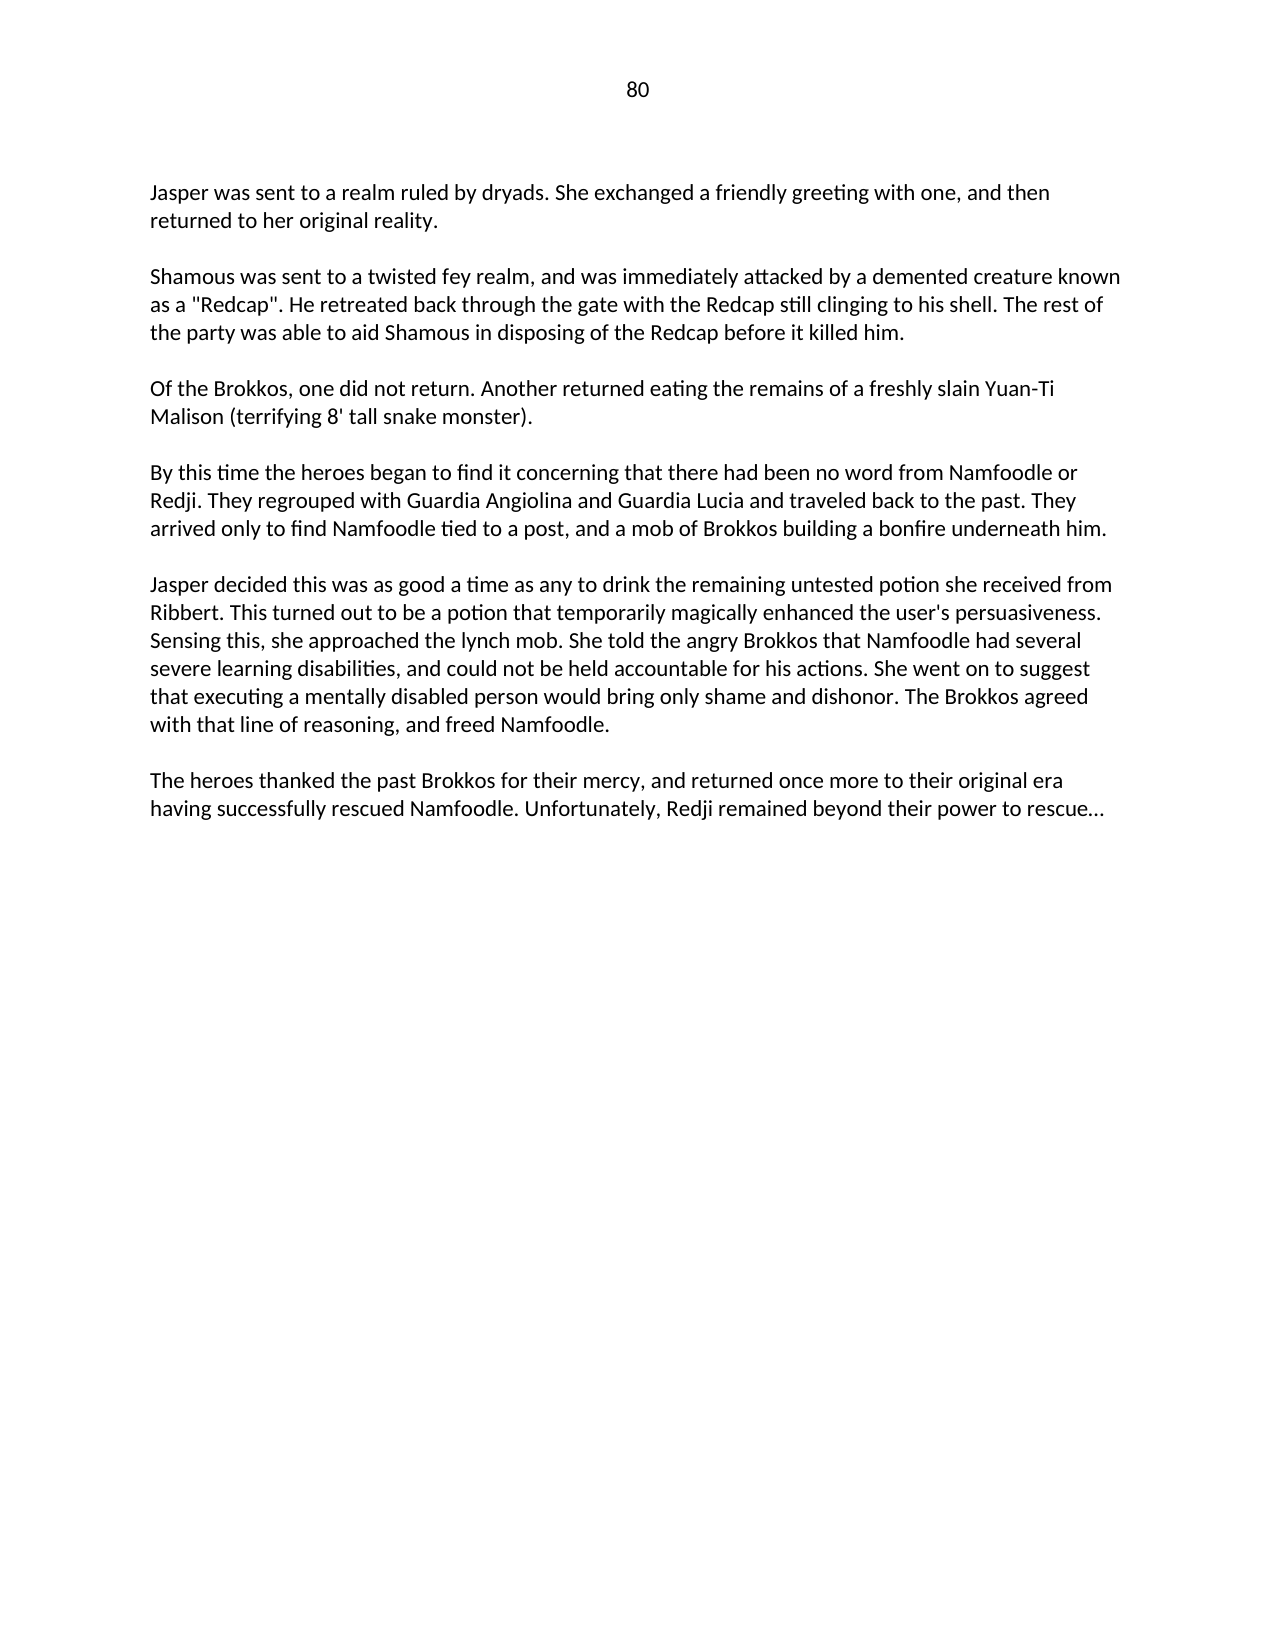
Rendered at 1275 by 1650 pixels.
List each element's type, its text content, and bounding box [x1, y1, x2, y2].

text Jasper was sent to a realm ruled by dryads. She exchanged a friendly greeting with one, and then returned to her original reality. [150, 178, 1125, 234]
text Shamous was sent to a twisted fey realm, and was immediately attacked by a demented creature known as a "Redcap". He retreated back through the gate with the Redcap still clinging to his shell. The rest of the party was able to aid Shamous in disposing of the Redcap before it killed him. [150, 262, 1125, 346]
text Of the Brokkos, one did not return. Another returned eating the remains of a freshly slain Yuan-Ti Malison (terrifying 8' tall snake monster). [150, 374, 1125, 430]
text The heroes thanked the past Brokkos for their mercy, and returned once more to their original era having successfully rescued Namfoodle. Unfortunately, Redji remained beyond their power to rescue… [150, 766, 1125, 822]
text Jasper decided this was as good a time as any to drink the remaining untested potion she received from Ribbert. This turned out to be a potion that temporarily magically enhanced the user's persuasiveness. Sensing this, she approached the lynch mob. She told the angry Brokkos that Namfoodle had several severe learning disabilities, and could not be held accountable for his actions. She went on to suggest that executing a mentally disabled person would bring only shame and dishonor. The Brokkos agreed with that line of reasoning, and freed Namfoodle. [150, 570, 1125, 738]
text By this time the heroes began to find it concerning that there had been no word from Namfoodle or Redji. They regrouped with Guardia Angiolina and Guardia Lucia and traveled back to the past. They arrived only to find Namfoodle tied to a post, and a mob of Brokkos building a bonfire underneath him. [150, 458, 1125, 542]
